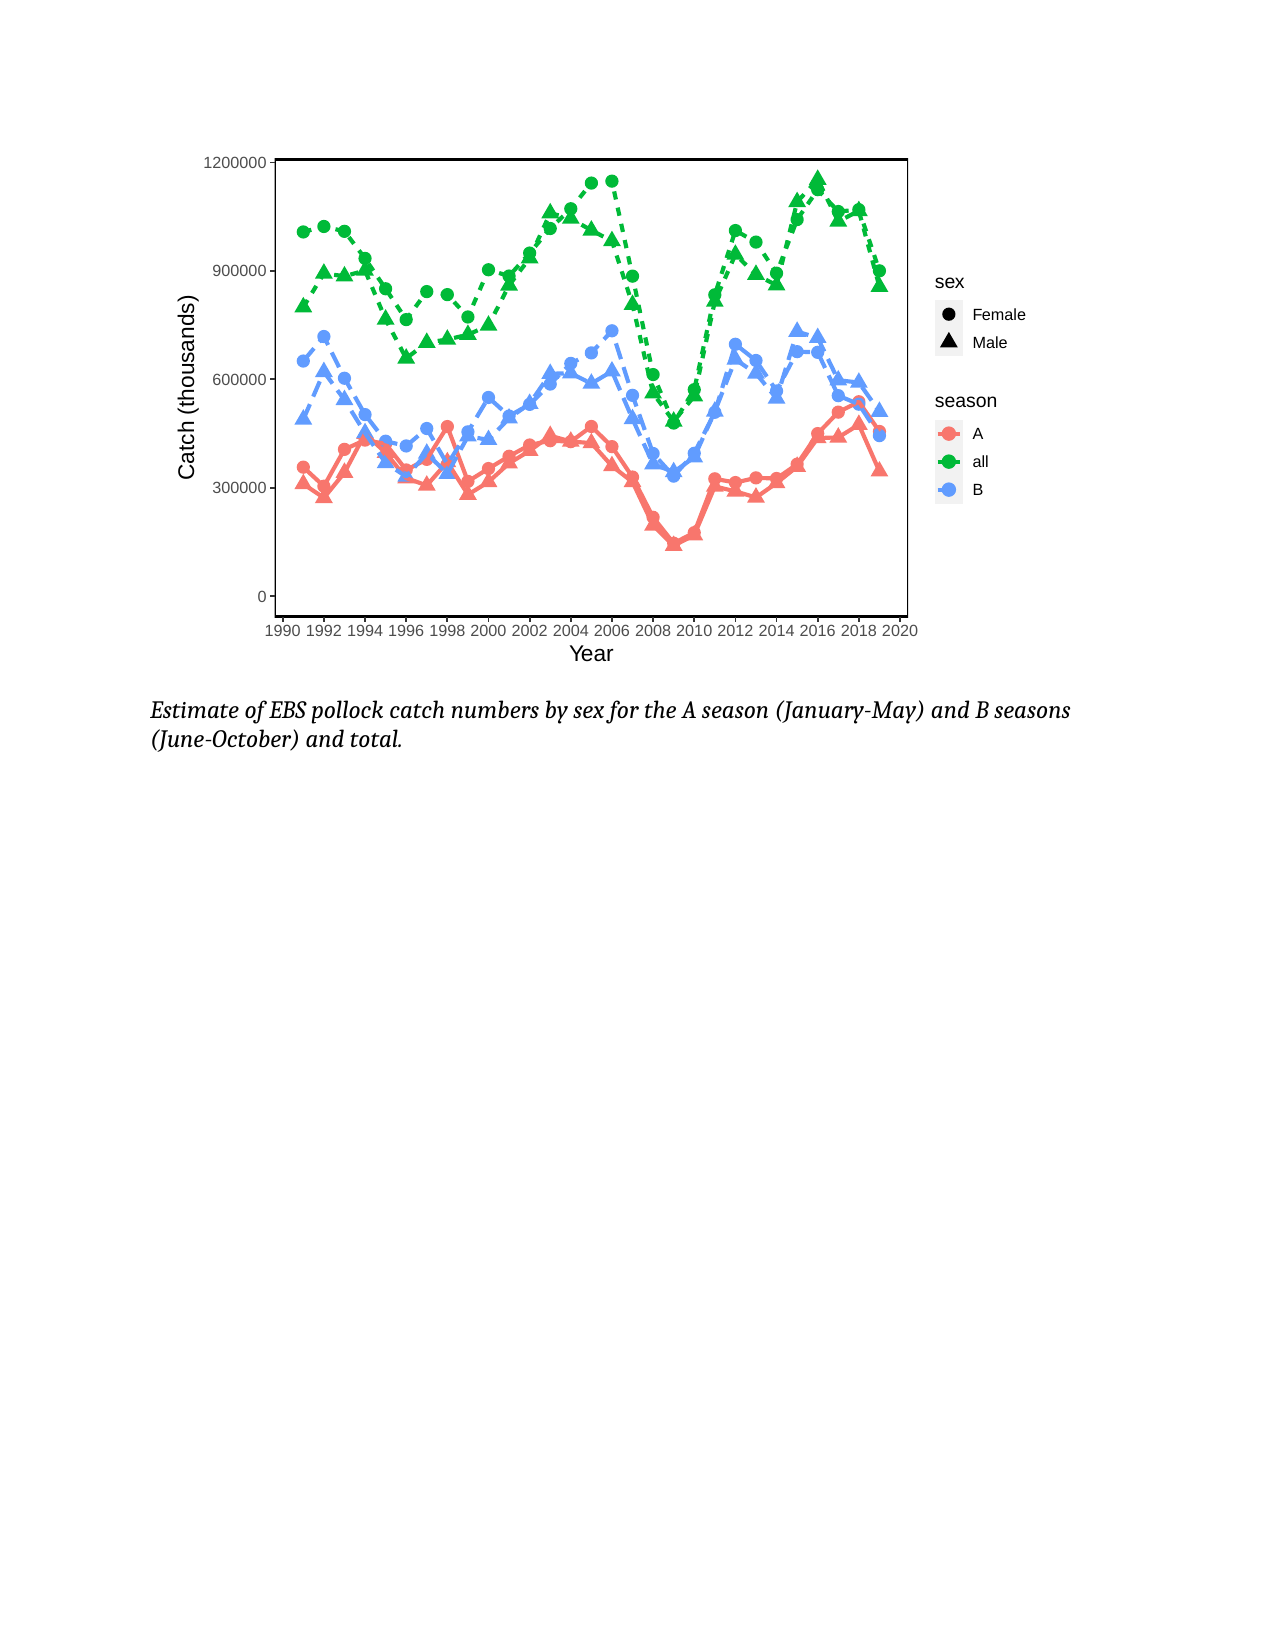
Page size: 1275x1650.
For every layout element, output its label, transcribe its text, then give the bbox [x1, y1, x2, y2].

text Estimate of EBS pollock catch numbers by sex for the A season (January-May) and B seasons (June-October) and total. [150, 696, 1125, 753]
